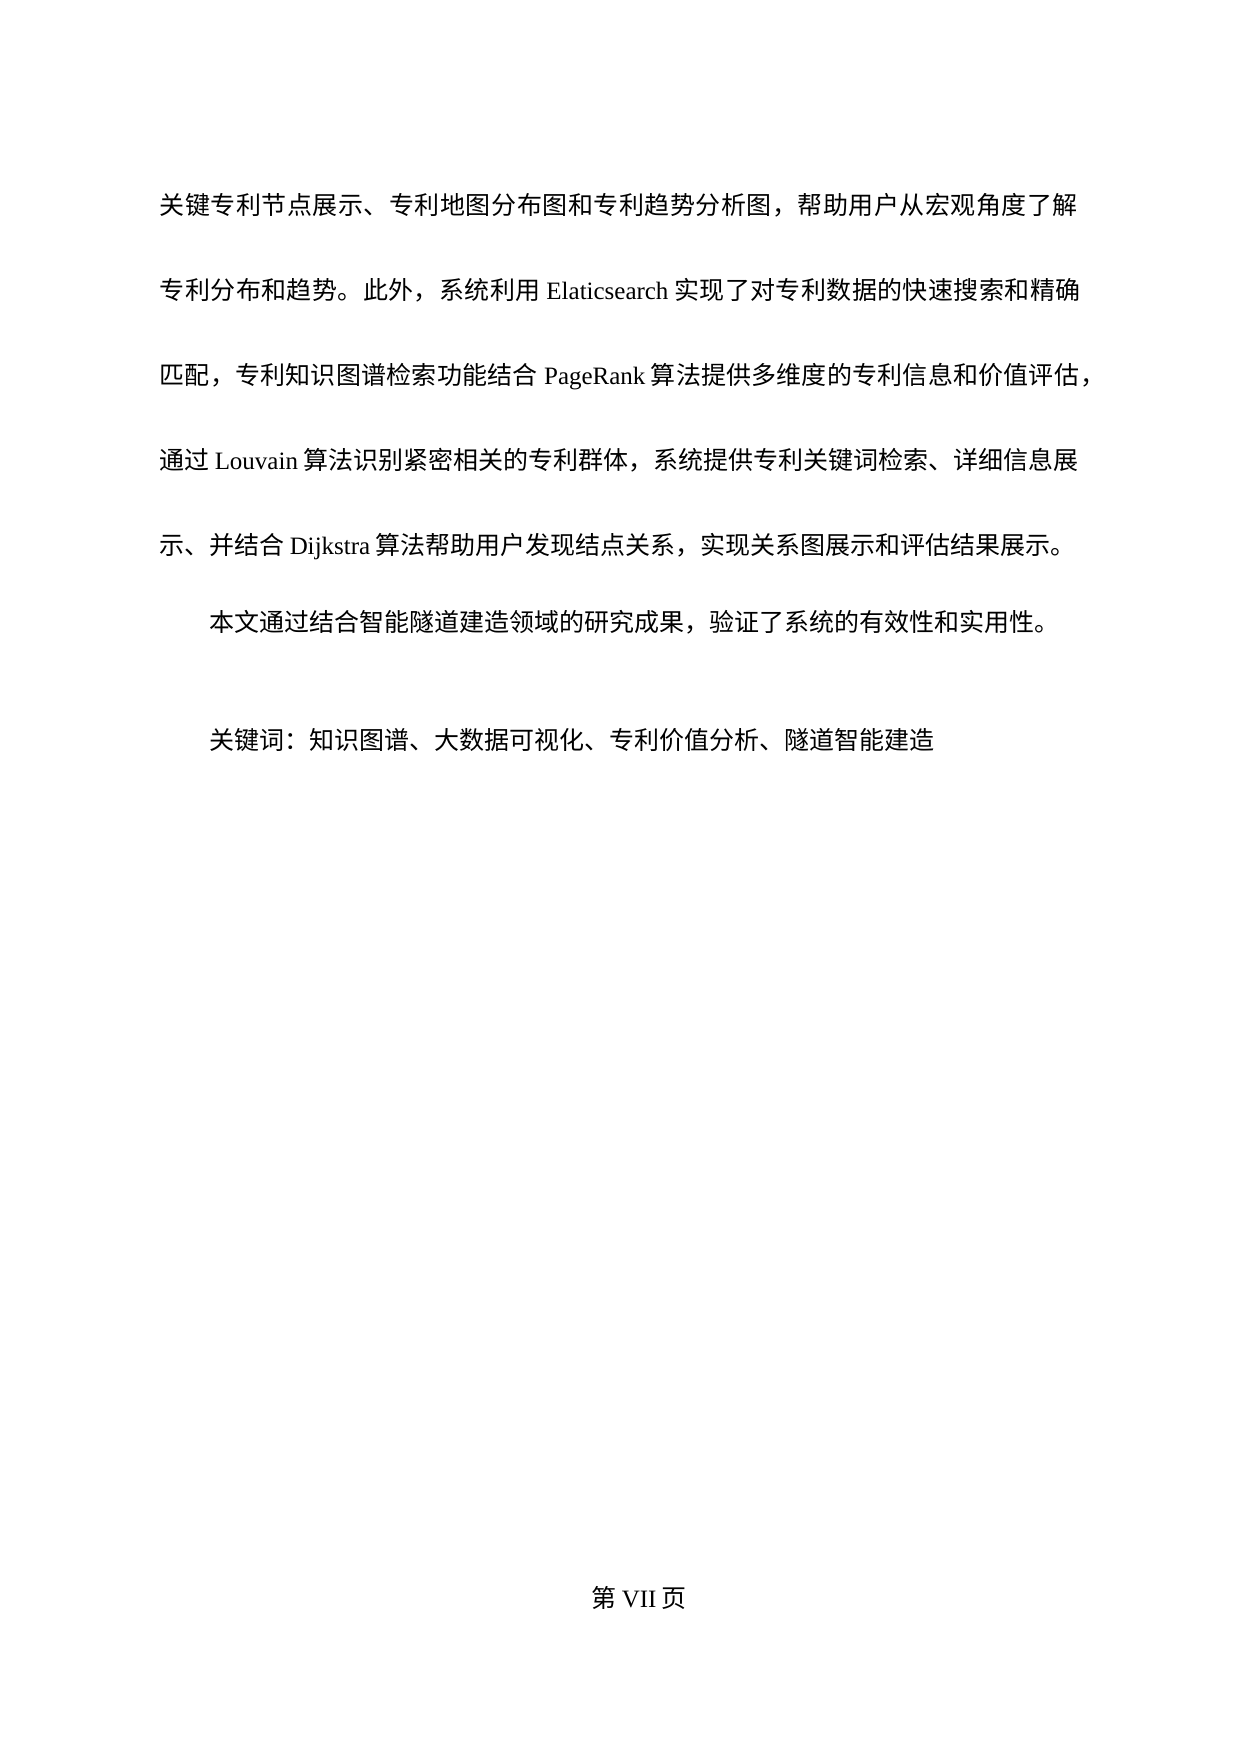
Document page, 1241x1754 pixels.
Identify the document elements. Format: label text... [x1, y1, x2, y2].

text 关键词：知识图谱、大数据可视化、专利价值分析、隧道智能建造 [159, 704, 1081, 772]
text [159, 170, 1081, 577]
text 本文通过结合智能隧道建造领域的研究成果，验证了系统的有效性和实用性。 [159, 586, 1081, 654]
